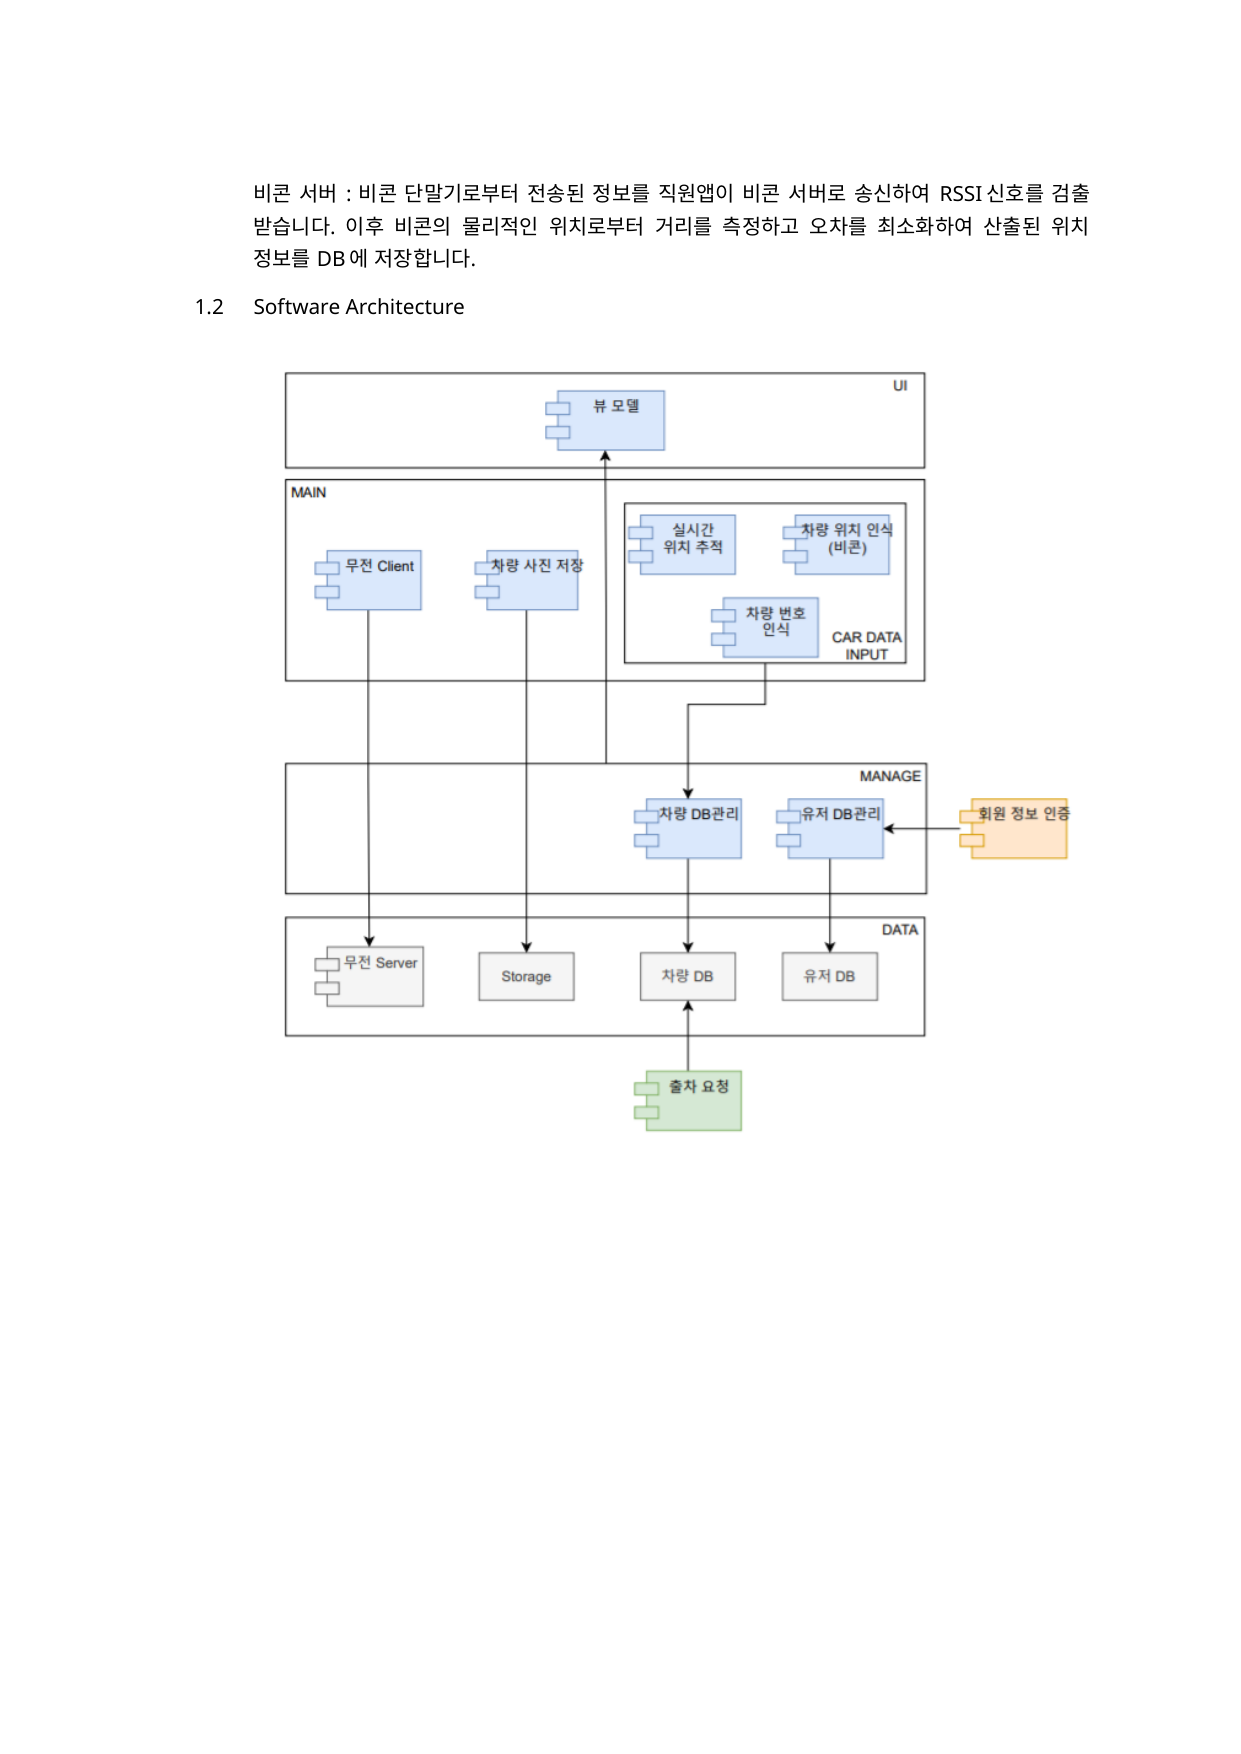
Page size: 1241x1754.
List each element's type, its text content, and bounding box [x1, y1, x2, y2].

list Software Architecture [194, 292, 1090, 320]
picture [253, 339, 1092, 1168]
list 비콘 서버 : 비콘 단말기로부터 전송된 정보를 직원앱이 비콘 서버로 송신하여 RSSI신호를 검출 받습니다. 이후 비콘의 물리적인 위치로부터 거리를 측정하고 오차를 최소화하여 산출된 위치 정보를 DB에 저장합니다. [253, 177, 1090, 273]
